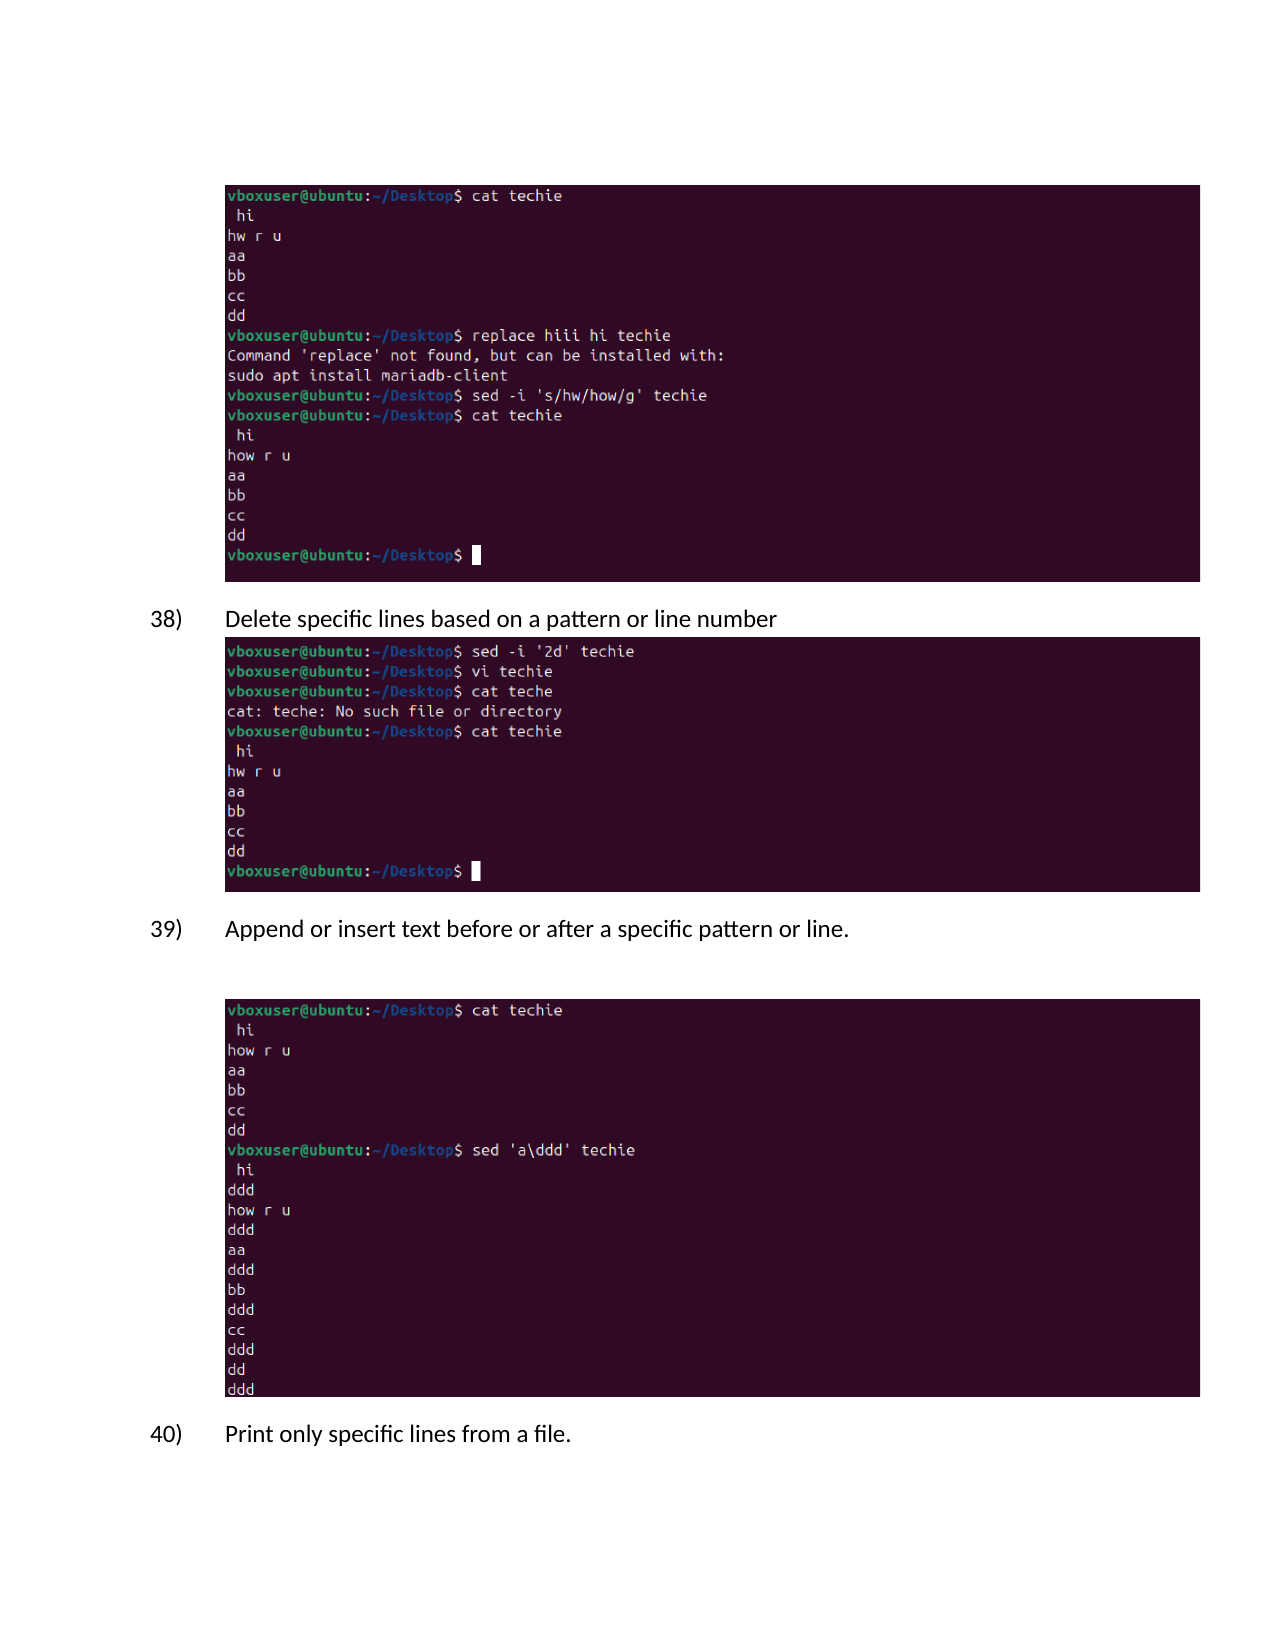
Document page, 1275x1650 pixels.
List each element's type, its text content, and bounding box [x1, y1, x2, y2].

picture [225, 637, 1200, 892]
picture [225, 999, 1200, 1397]
picture [225, 185, 1200, 582]
text 40) Print only specific lines from a file. [150, 1418, 1125, 1448]
text 39) Append or insert text before or after a specific pattern or line. [150, 913, 1125, 944]
